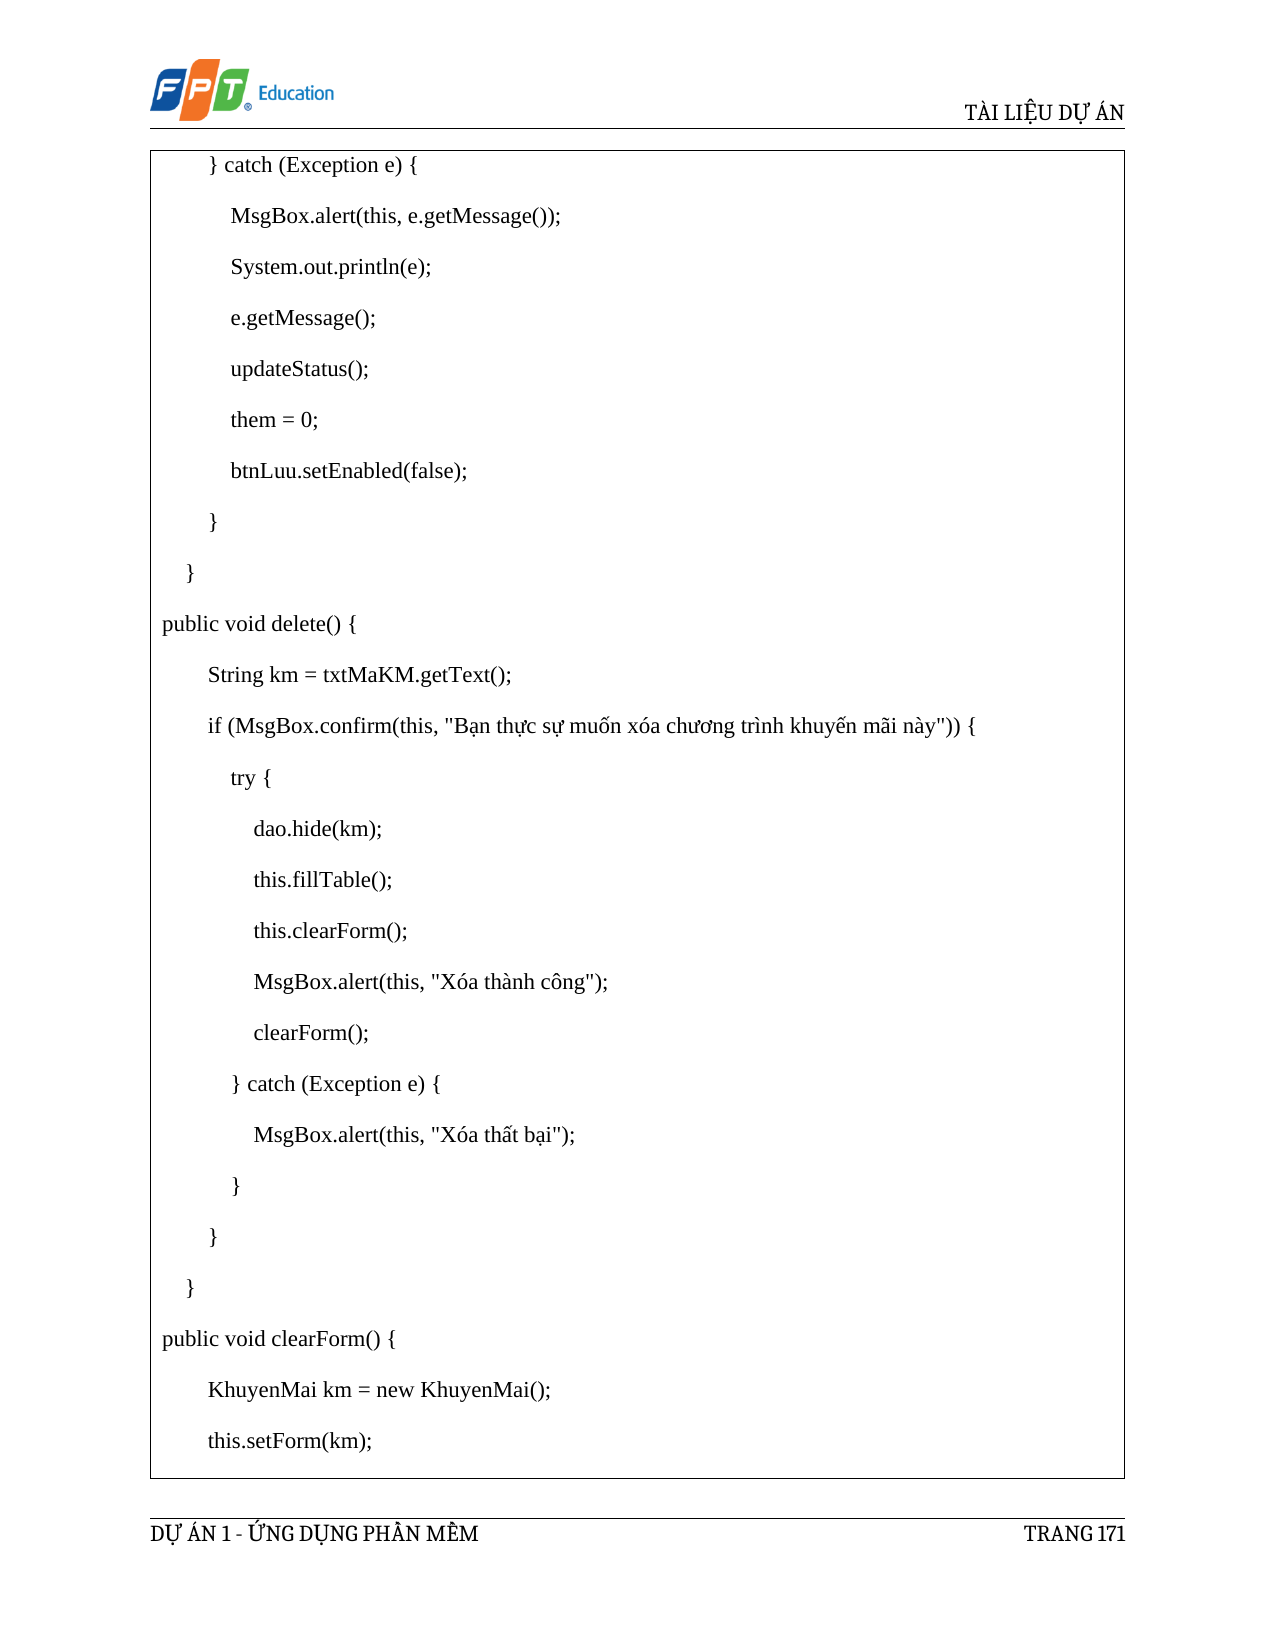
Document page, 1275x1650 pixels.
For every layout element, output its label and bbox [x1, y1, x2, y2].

picture [150, 59, 336, 121]
table_header [151, 151, 1124, 1478]
